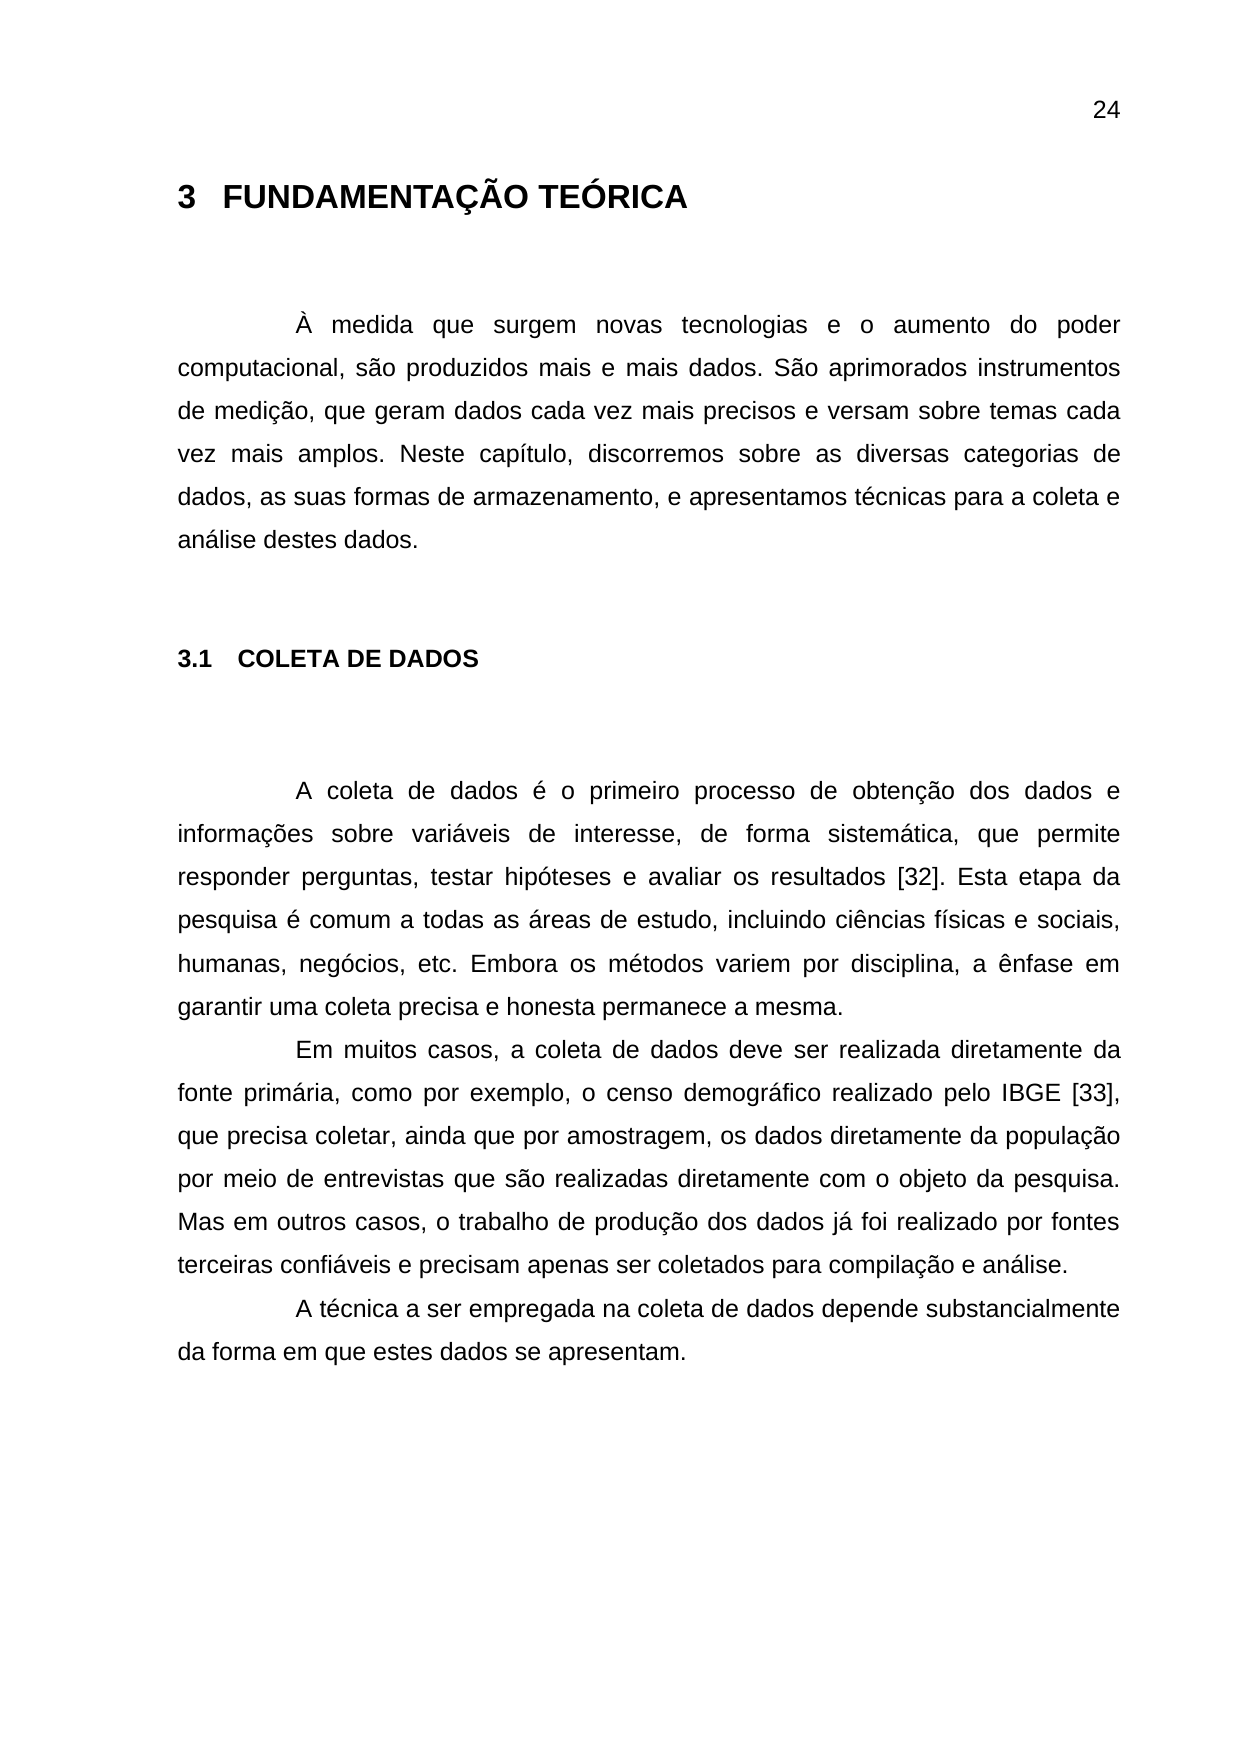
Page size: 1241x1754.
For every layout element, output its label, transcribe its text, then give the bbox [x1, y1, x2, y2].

subtitle FUNDAMENTAÇÃO TEÓRICA [177, 177, 1122, 216]
text A técnica a ser empregada na coleta de dados depende substancialmente da forma em que estes dados se apresentam. [177, 1293, 1122, 1365]
text A coleta de dados é o primeiro processo de obtenção dos dados e informações sobre variáveis de interesse, de forma sistemática, que permite responder perguntas, testar hipóteses e avaliar os resultados [‎‎32]. Esta etapa da pesquisa é comum a todas as áreas de estudo, incluindo ciências físicas e sociais, humanas, negócios, etc. Embora os métodos variem por disciplina, a ênfase em garantir uma coleta precisa e honesta permanece a mesma. [177, 776, 1122, 1020]
subtitle COLETA DE DADOS [177, 643, 1122, 672]
text Em muitos casos, a coleta de dados deve ser realizada diretamente da fonte primária, como por exemplo, o censo demográfico realizado pelo IBGE [‎33], que precisa coletar, ainda que por amostragem, os dados diretamente da população por meio de entrevistas que são realizadas diretamente com o objeto da pesquisa. Mas em outros casos, o trabalho de produção dos dados já foi realizado por fontes terceiras confiáveis e precisam apenas ser coletados para compilação e análise. [177, 1035, 1122, 1279]
text À medida que surgem novas tecnologias e o aumento do poder computacional, são produzidos mais e mais dados. São aprimorados instrumentos de medição, que geram dados cada vez mais precisos e versam sobre temas cada vez mais amplos. Neste capítulo, discorremos sobre as diversas categorias de dados, as suas formas de armazenamento, e apresentamos técnicas para a coleta e análise destes dados. [177, 310, 1122, 554]
